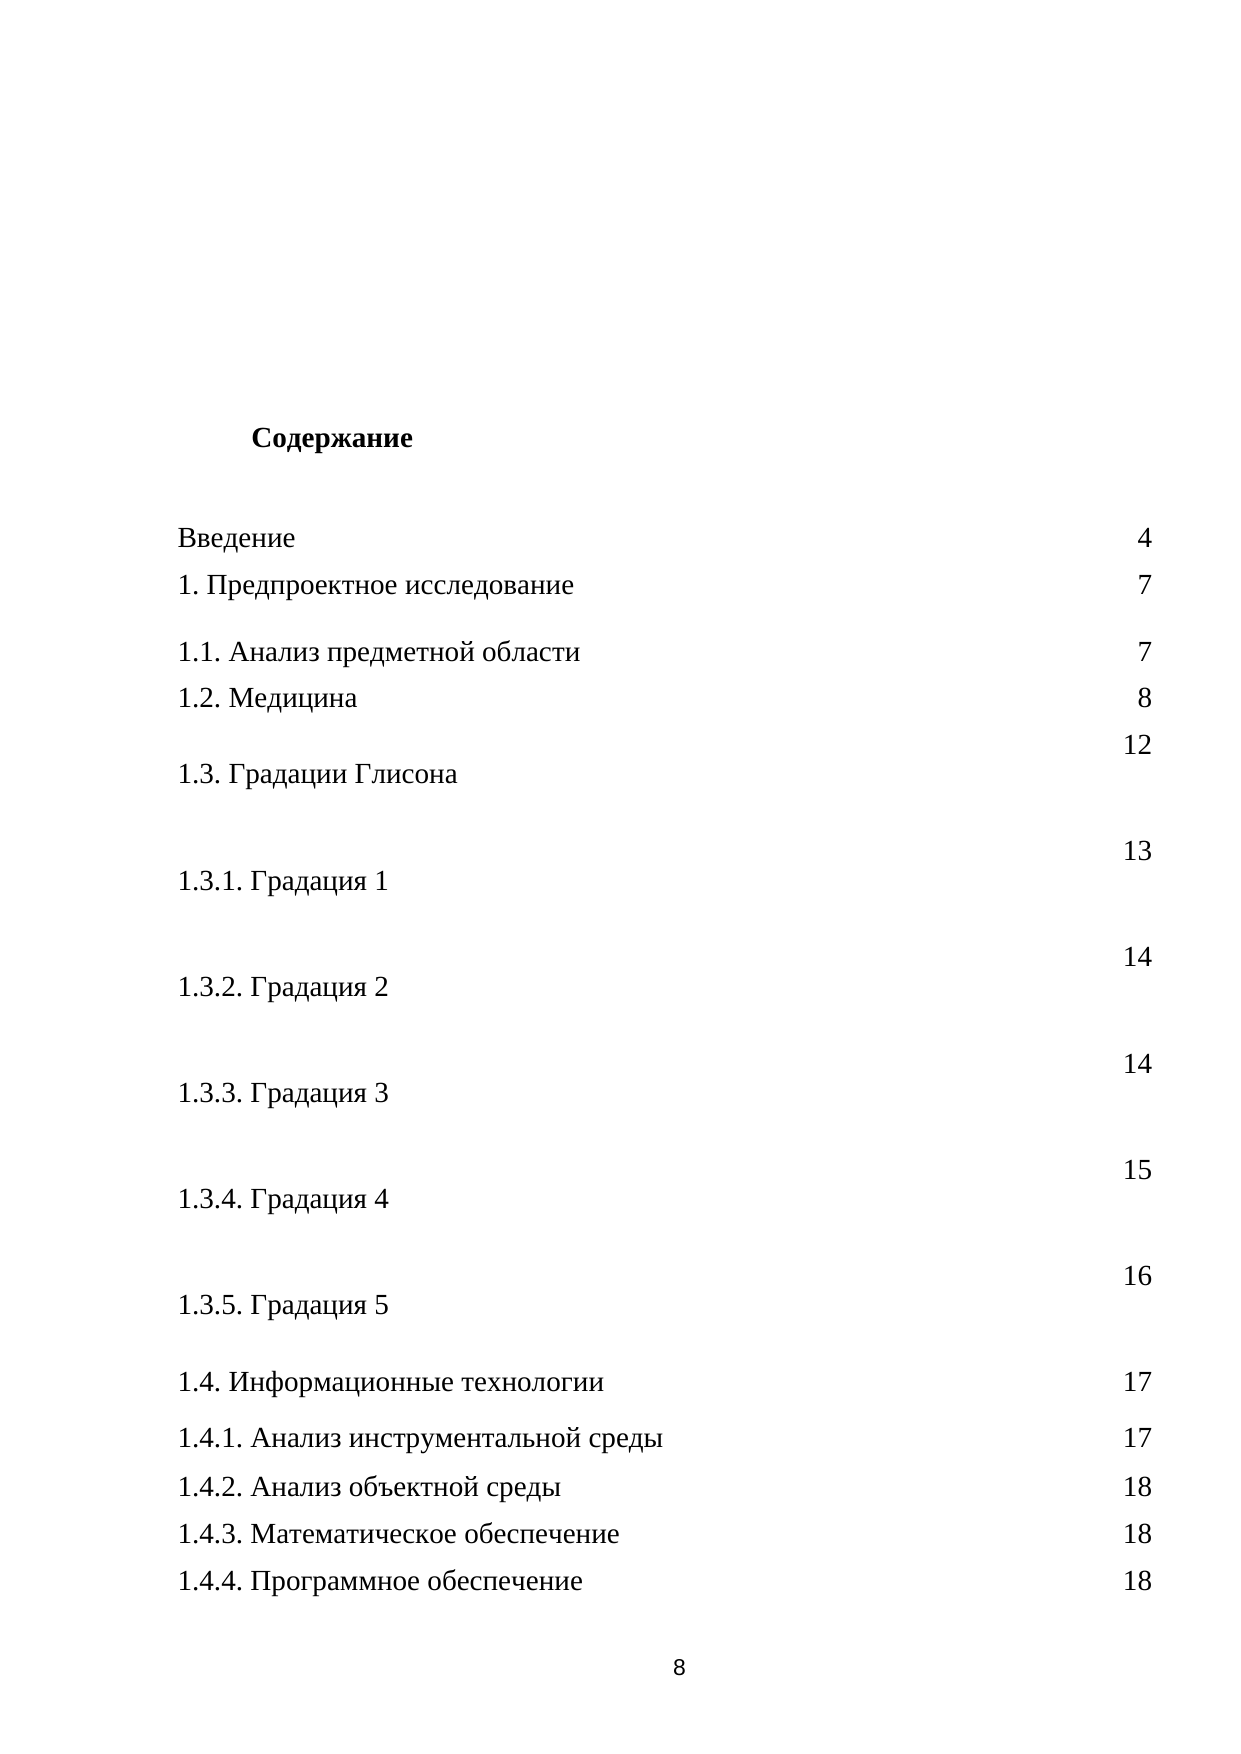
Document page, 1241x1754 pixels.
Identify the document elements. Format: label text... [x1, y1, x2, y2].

table_cell 7 [1078, 634, 1163, 681]
table_cell 13 [1078, 834, 1163, 939]
table_cell 8 [1078, 681, 1163, 727]
table_cell 17 [1078, 1364, 1163, 1420]
table_cell 18 [1078, 1563, 1163, 1611]
table_header 4 [1078, 521, 1163, 567]
table_cell 14 [1078, 1046, 1163, 1152]
table_header Введение [166, 521, 1078, 567]
table_cell 1.4.3. Математическое обеспечение [166, 1516, 1078, 1563]
table_cell 15 [1078, 1152, 1163, 1258]
table_cell 1.3.4. Градация 4 [166, 1152, 1078, 1258]
table_cell 18 [1078, 1470, 1163, 1516]
table_cell 14 [1078, 940, 1163, 1046]
table_cell 1.3.1. Градация 1 [166, 834, 1078, 939]
table_cell 7 [1078, 567, 1163, 634]
table_cell 1. Предпроектное исследование [166, 567, 1078, 634]
table_cell 1.3.2. Градация 2 [166, 940, 1078, 1046]
table_cell 1.4.1. Анализ инструментальной среды [166, 1420, 1078, 1469]
table_cell 1.4.4. Программное обеспечение [166, 1563, 1078, 1611]
table_cell 1.3. Градации Глисона [166, 727, 1078, 833]
table_cell 16 [1078, 1258, 1163, 1364]
table_cell 12 [1078, 727, 1163, 833]
text Содержание [177, 420, 1181, 453]
table_cell 17 [1078, 1420, 1163, 1469]
table_cell 1.2. Медицина [166, 681, 1078, 727]
table_cell 1.4. Информационные технологии [166, 1364, 1078, 1420]
table_cell 1.4.2. Анализ объектной среды [166, 1470, 1078, 1516]
table_cell 18 [1078, 1516, 1163, 1563]
table_cell 1.1. Анализ предметной области [166, 634, 1078, 681]
table_cell 1.3.3. Градация 3 [166, 1046, 1078, 1152]
table_cell 1.3.5. Градация 5 [166, 1258, 1078, 1364]
